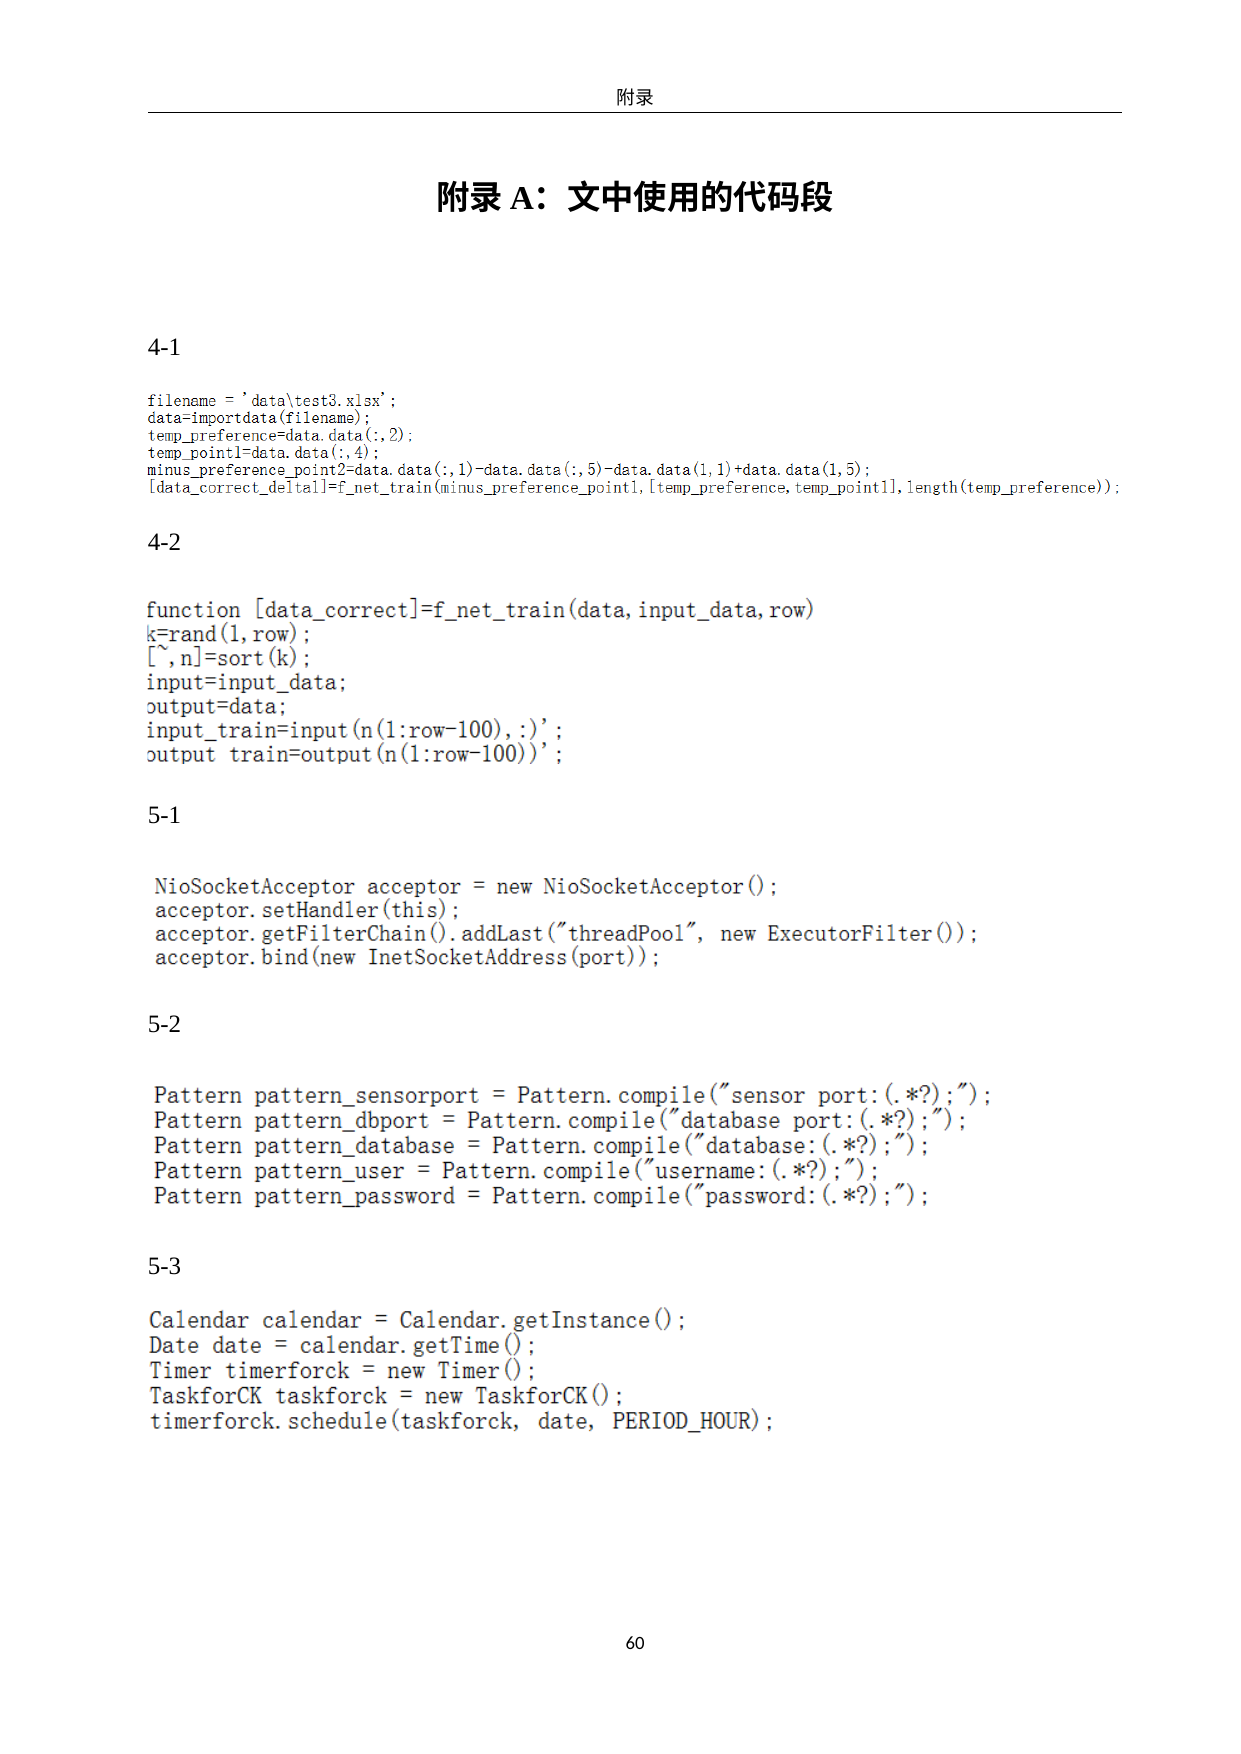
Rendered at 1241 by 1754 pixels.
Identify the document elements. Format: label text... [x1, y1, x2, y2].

picture [147, 1305, 782, 1435]
text 5-1 [148, 799, 1122, 831]
text 5-2 [148, 1008, 1122, 1040]
text 5-3 [148, 1249, 1122, 1281]
text 4-1 [148, 330, 1122, 362]
text 4-2 [148, 525, 1122, 557]
picture [147, 592, 815, 764]
picture [147, 1074, 994, 1216]
picture [147, 870, 981, 969]
subtitle 附录A：文中使用的代码段 [148, 163, 1122, 228]
picture [147, 388, 1123, 499]
